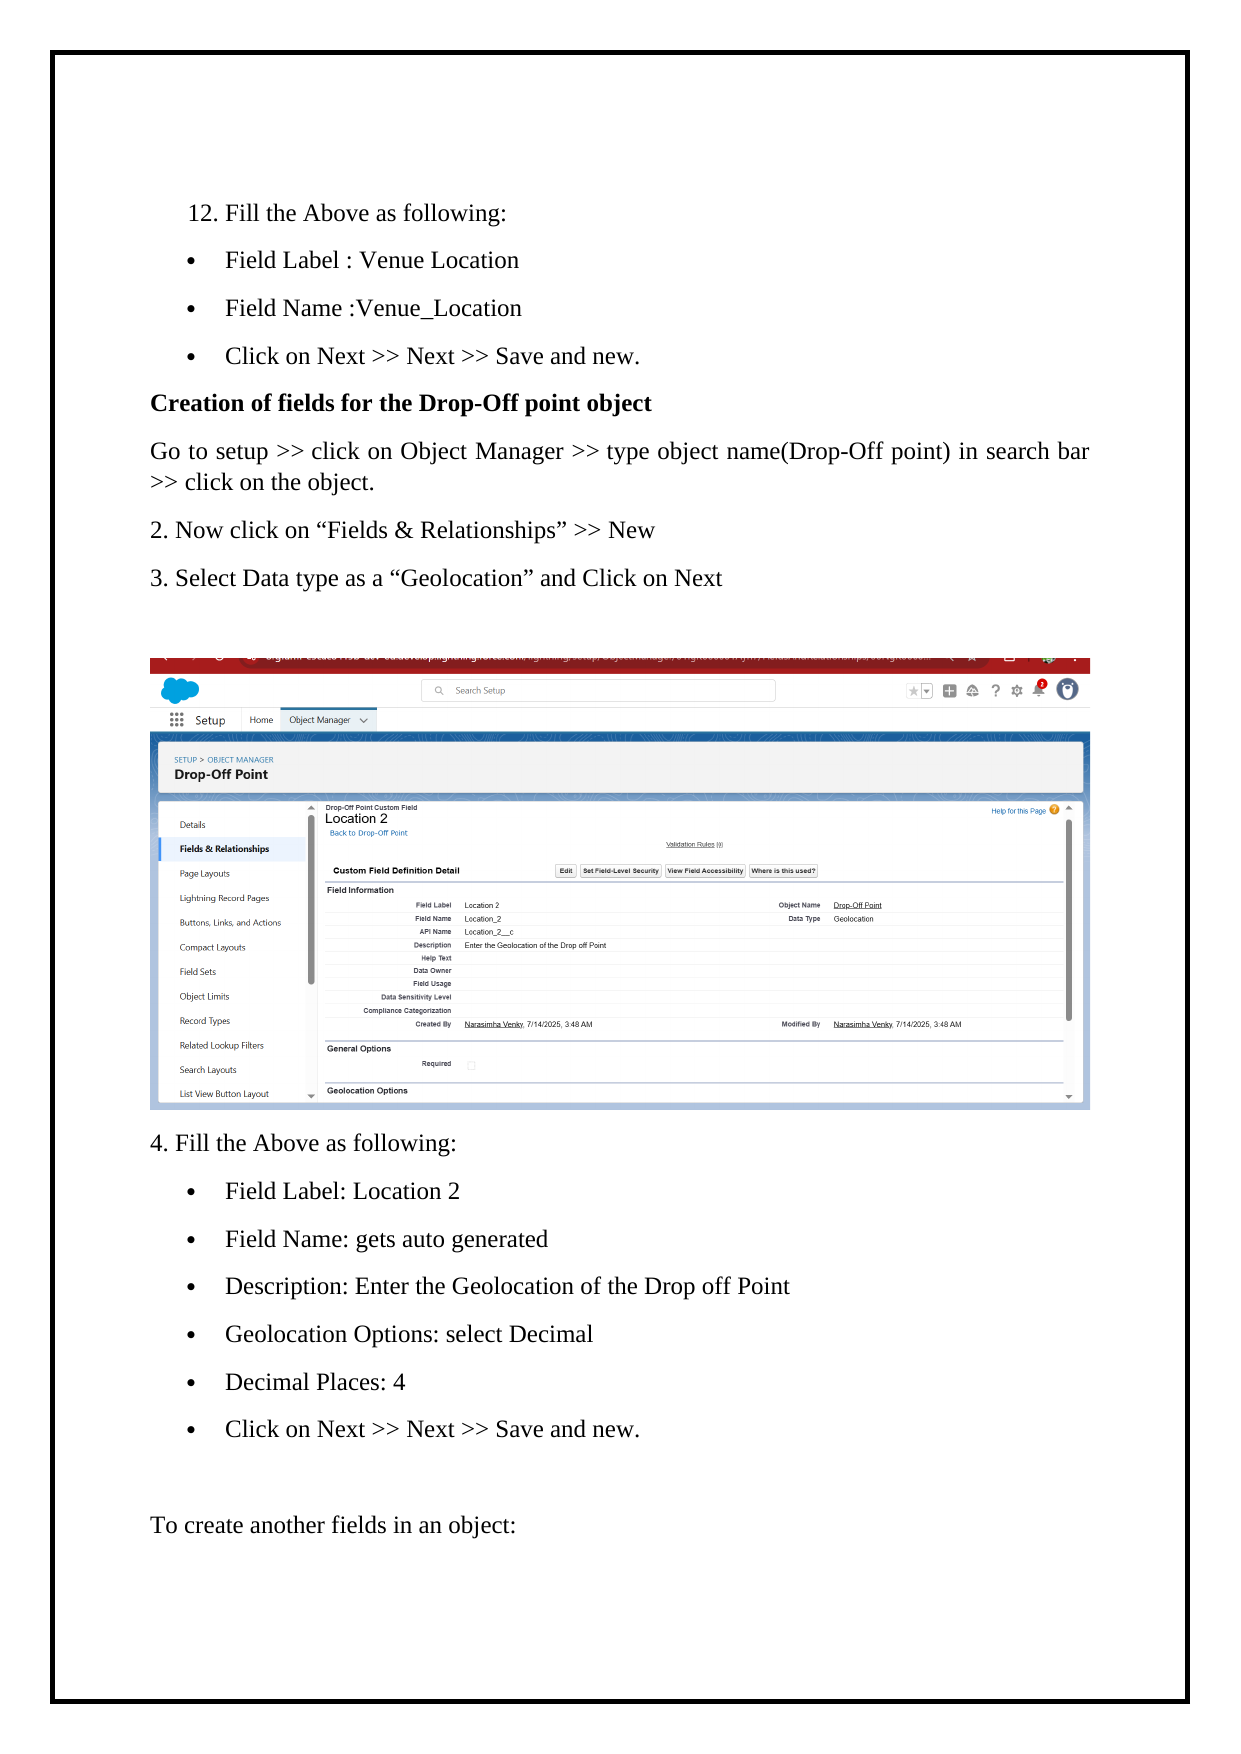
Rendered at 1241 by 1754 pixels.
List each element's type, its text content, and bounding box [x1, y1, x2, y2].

text To create another fields in an object: [150, 1510, 1090, 1539]
text 2. Now click on “Fields & Relationships” >> New [150, 515, 1090, 544]
text Creation of fields for the Drop-Off point object [150, 388, 1090, 417]
list Field Label: Location 2 [187, 1176, 1090, 1205]
list Field Name :Venue_Location [187, 293, 1090, 322]
text Go to setup >> click on Object Manager >> type object name(Drop-Off point) in search bar >> click on the object. [150, 436, 1090, 496]
list Field Name: gets auto generated [187, 1224, 1090, 1252]
list Description: Enter the Geolocation of the Drop off Point [187, 1271, 1090, 1300]
list Click on Next >> Next >> Save and new. [187, 341, 1090, 369]
text 4. Fill the Above as following: [150, 1128, 1090, 1157]
list Field Label : Venue Location [187, 245, 1090, 274]
list Fill the Above as following: [187, 198, 1090, 226]
list Decimal Places: 4 [187, 1367, 1090, 1396]
text 3. Select Data type as a “Geolocation” and Click on Next [150, 563, 1090, 591]
list Geolocation Options: select Decimal [187, 1319, 1090, 1348]
picture [150, 658, 1091, 1110]
list Click on Next >> Next >> Save and new. [187, 1414, 1090, 1443]
